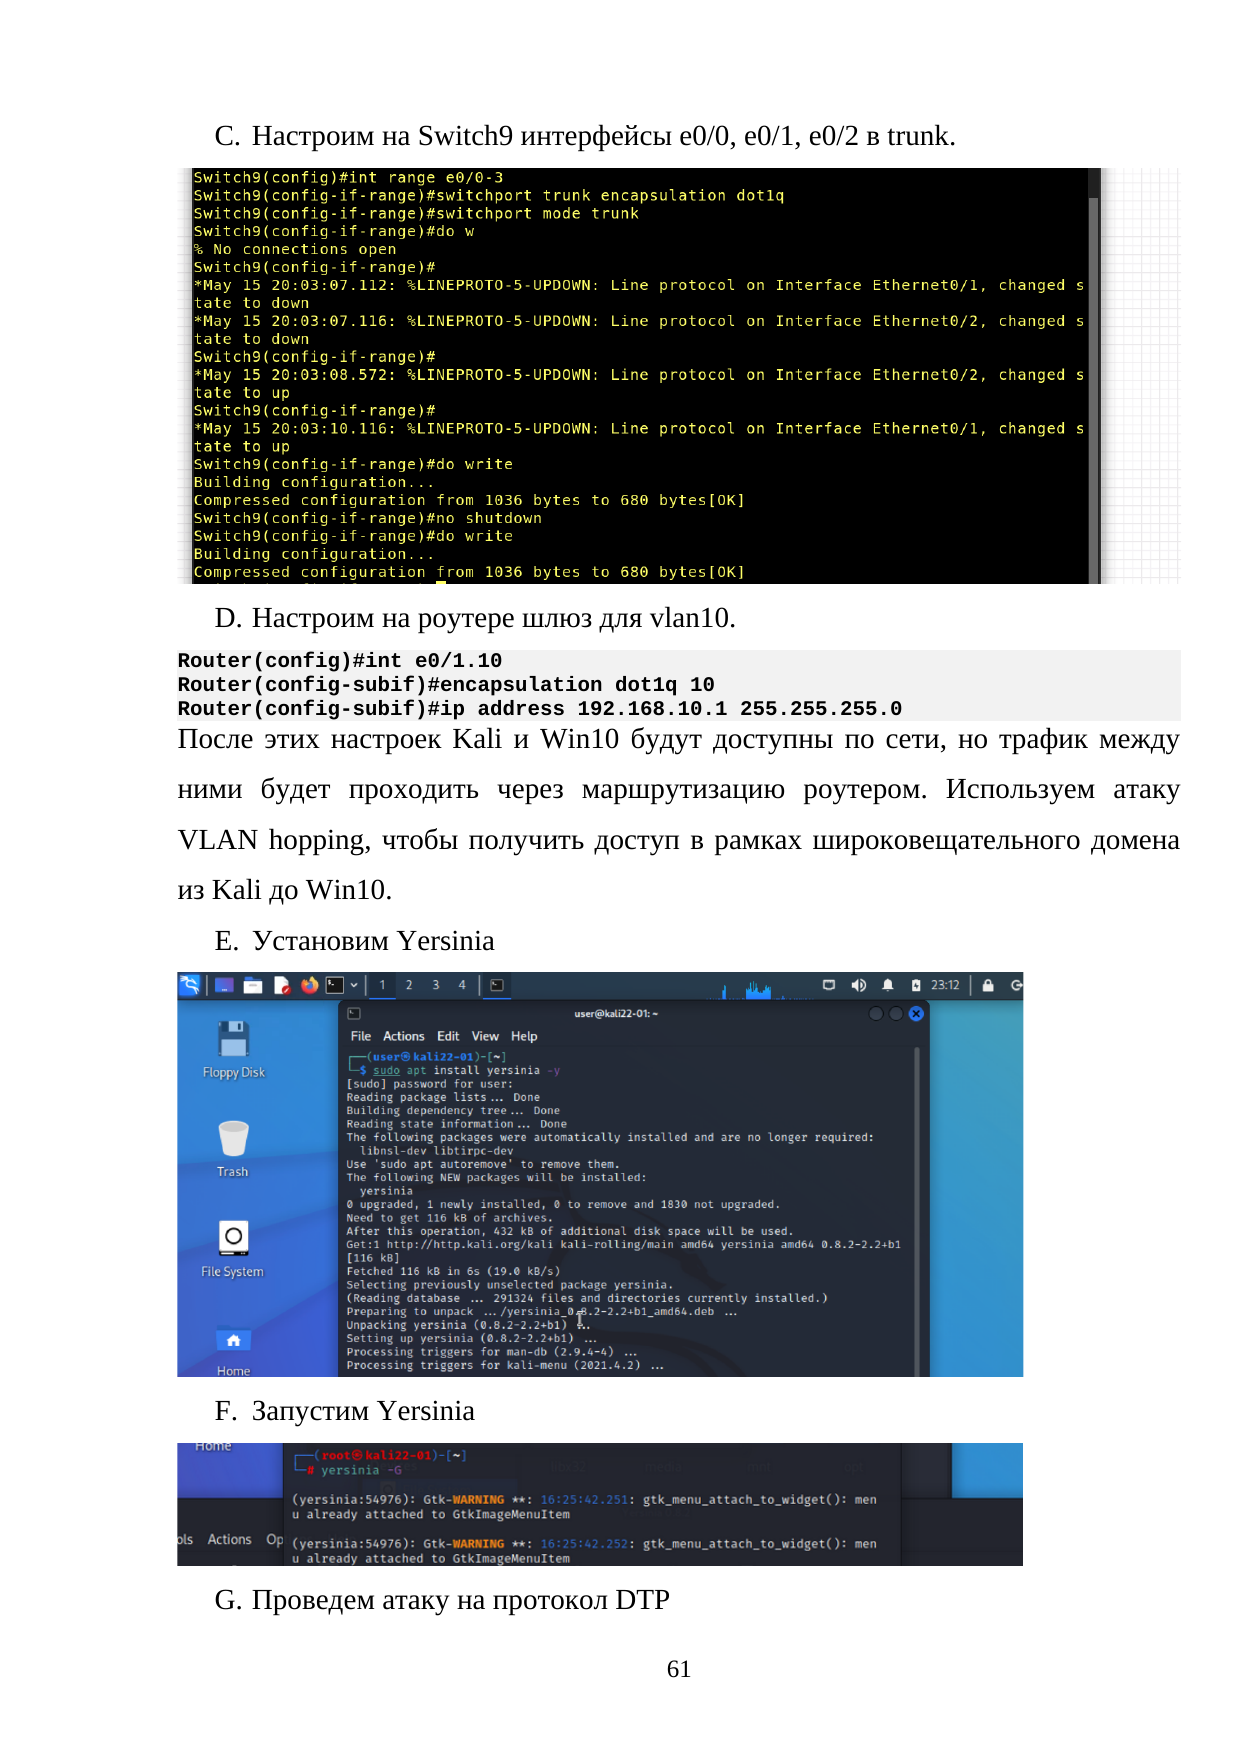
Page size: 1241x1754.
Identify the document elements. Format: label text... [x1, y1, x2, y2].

text Router(config)#int e0/1.10 [177, 650, 1181, 674]
picture [177, 972, 1024, 1377]
list Установим Yersinia [214, 923, 1181, 956]
list Настроим на Switch9 интерфейсы е0/0, e0/1, e0/2 в trunk. [214, 118, 1181, 152]
text Router(config-subif)#ip address 192.168.10.1 255.255.255.0 [177, 698, 1181, 721]
list Проведем атаку на протокол DTP [214, 1582, 1181, 1616]
text Router(config-subif)#encapsulation dot1q 10 [177, 674, 1181, 698]
list Запустим Yersinia [214, 1393, 1181, 1427]
picture [177, 168, 1182, 584]
picture [177, 1443, 1023, 1566]
text После этих настроек Kali и Win10 будут доступны по сети, но трафик между ними будет проходить через маршрутизацию роутером. Используем атаку VLAN hopping, чтобы получить доступ в рамках широковещательного домена из Kali до Win10. [177, 721, 1181, 906]
list Настроим на роутере шлюз для vlan10. [214, 600, 1181, 634]
